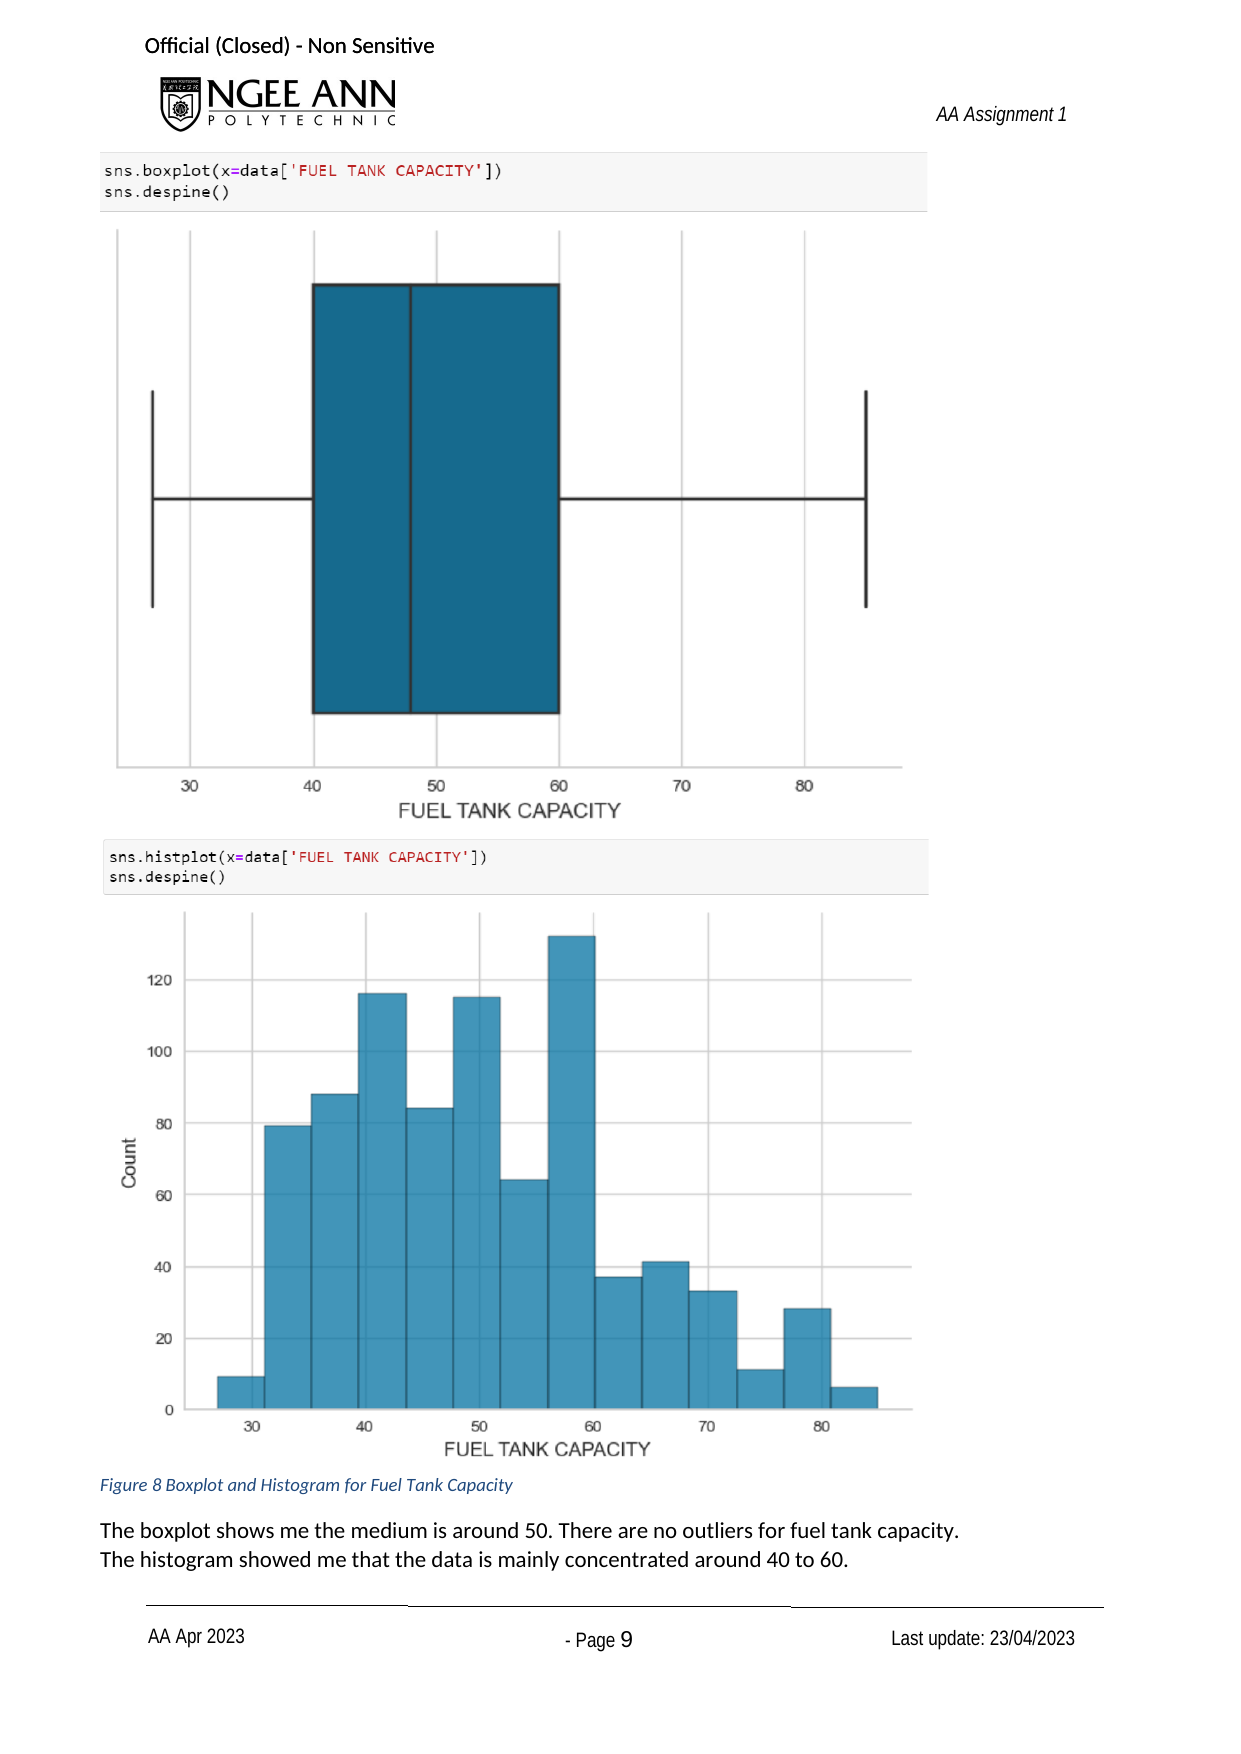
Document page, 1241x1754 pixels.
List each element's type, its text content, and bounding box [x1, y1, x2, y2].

picture [100, 147, 929, 1473]
picture [160, 77, 395, 132]
text The boxplot shows me the medium is around 50. There are no outliers for fuel tank capacity. [100, 1517, 1113, 1545]
text The histogram showed me that the data is mainly concentrated around 40 to 60. [100, 1545, 1113, 1573]
